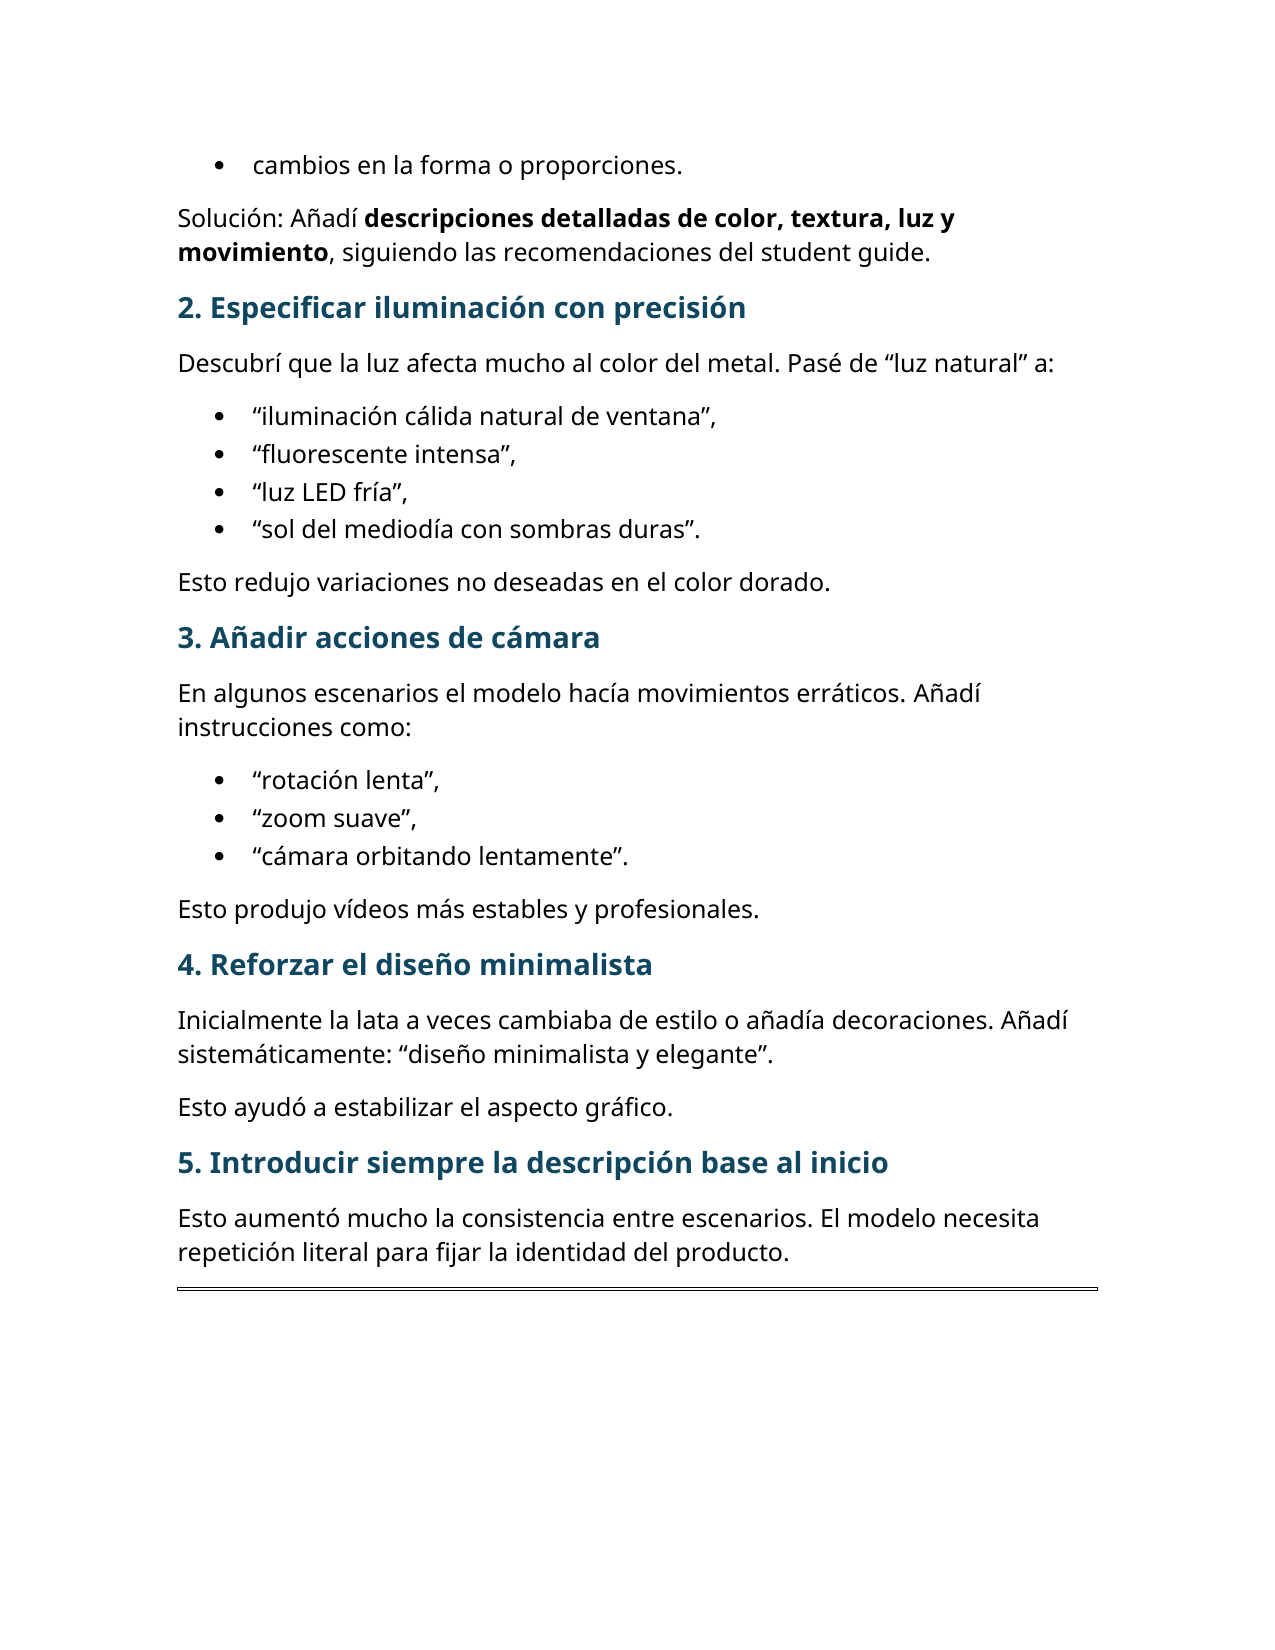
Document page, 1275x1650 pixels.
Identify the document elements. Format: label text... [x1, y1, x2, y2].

subtitle 3. Añadir acciones de cámara [177, 618, 1098, 657]
text Esto aumentó mucho la consistencia entre escenarios. El modelo necesita repetición literal para fijar la identidad del producto. [177, 1201, 1098, 1269]
text Descubrí que la luz afecta mucho al color del metal. Pasé de “luz natural” a: [177, 346, 1098, 380]
list “rotación lenta”, [215, 763, 1098, 797]
text En algunos escenarios el modelo hacía movimientos erráticos. Añadí instrucciones como: [177, 676, 1098, 744]
text Esto ayudó a estabilizar el aspecto gráfico. [177, 1089, 1098, 1123]
list “cámara orbitando lentamente”. [215, 838, 1098, 873]
text Inicialmente la lata a veces cambiaba de estilo o añadía decoraciones. Añadí sistemáticamente: “diseño minimalista y elegante”. [177, 1003, 1098, 1071]
text Esto redujo variaciones no deseadas en el color dorado. [177, 565, 1098, 599]
subtitle 4. Reforzar el diseño minimalista [177, 944, 1098, 984]
list “fluorescente intensa”, [215, 436, 1098, 470]
text Solución: Añadí descripciones detalladas de color, textura, luz y movimiento, siguiendo las recomendaciones del student guide. [177, 200, 1098, 268]
text Esto produjo vídeos más estables y profesionales. [177, 891, 1098, 925]
list “zoom suave”, [215, 801, 1098, 835]
subtitle 2. Especificar iluminación con precisión [177, 287, 1098, 327]
subtitle 5. Introducir siempre la descripción base al inicio [177, 1142, 1098, 1182]
list “iluminación cálida natural de ventana”, [215, 398, 1098, 433]
list “sol del mediodía con sombras duras”. [215, 512, 1098, 546]
list “luz LED fría”, [215, 474, 1098, 508]
list cambios en la forma o proporciones. [215, 148, 1098, 182]
